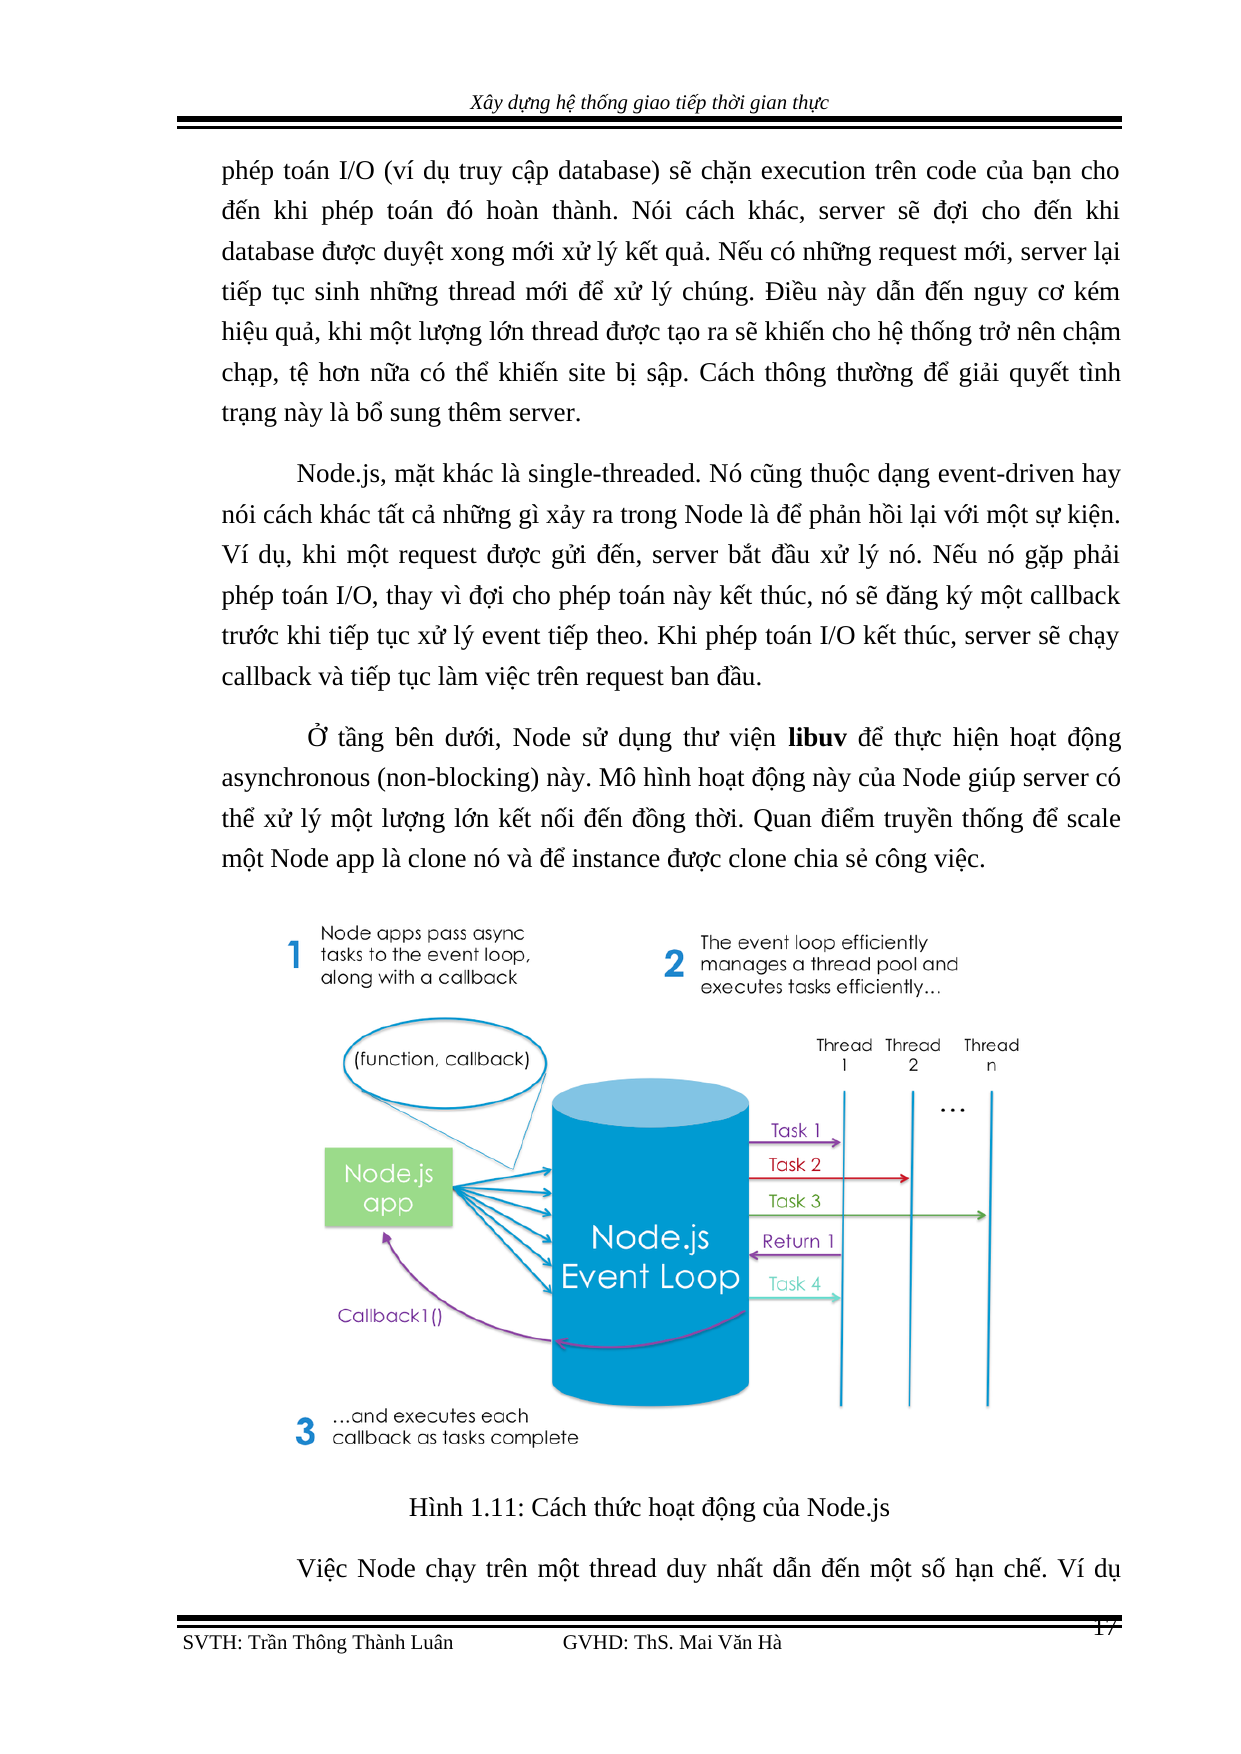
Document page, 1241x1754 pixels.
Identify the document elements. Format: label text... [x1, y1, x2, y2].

picture [277, 903, 1023, 1462]
text Ở tầng bên dưới, Node sử dụng thư viện libuv để thực hiện hoạt động asynchronous (non-blocking) này. Mô hình hoạt động này của Node giúp server có thể xử lý một lượng lớn kết nối đến đồng thời. Quan điểm truyền thống để scale một Node app là clone nó và để instance được clone chia sẻ công việc. [221, 721, 1122, 873]
text Hình 1.11: Cách thức hoạt động của Node.js [177, 1491, 1122, 1522]
text Node.js, mặt khác là single-threaded. Nó cũng thuộc dạng event-driven hay nói cách khác tất cả những gì xảy ra trong Node là để phản hồi lại với một sự kiện. Ví dụ, khi một request được gửi đến, server bắt đầu xử lý nó. Nếu nó gặp phải phép toán I/O, thay vì đợi cho phép toán này kết thúc, nó sẽ đăng ký một callback trước khi tiếp tục xử lý event tiếp theo. Khi phép toán I/O kết thúc, server sẽ chạy callback và tiếp tục làm việc trên request ban đầu. [221, 457, 1122, 691]
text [221, 1552, 1122, 1583]
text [221, 154, 1122, 427]
